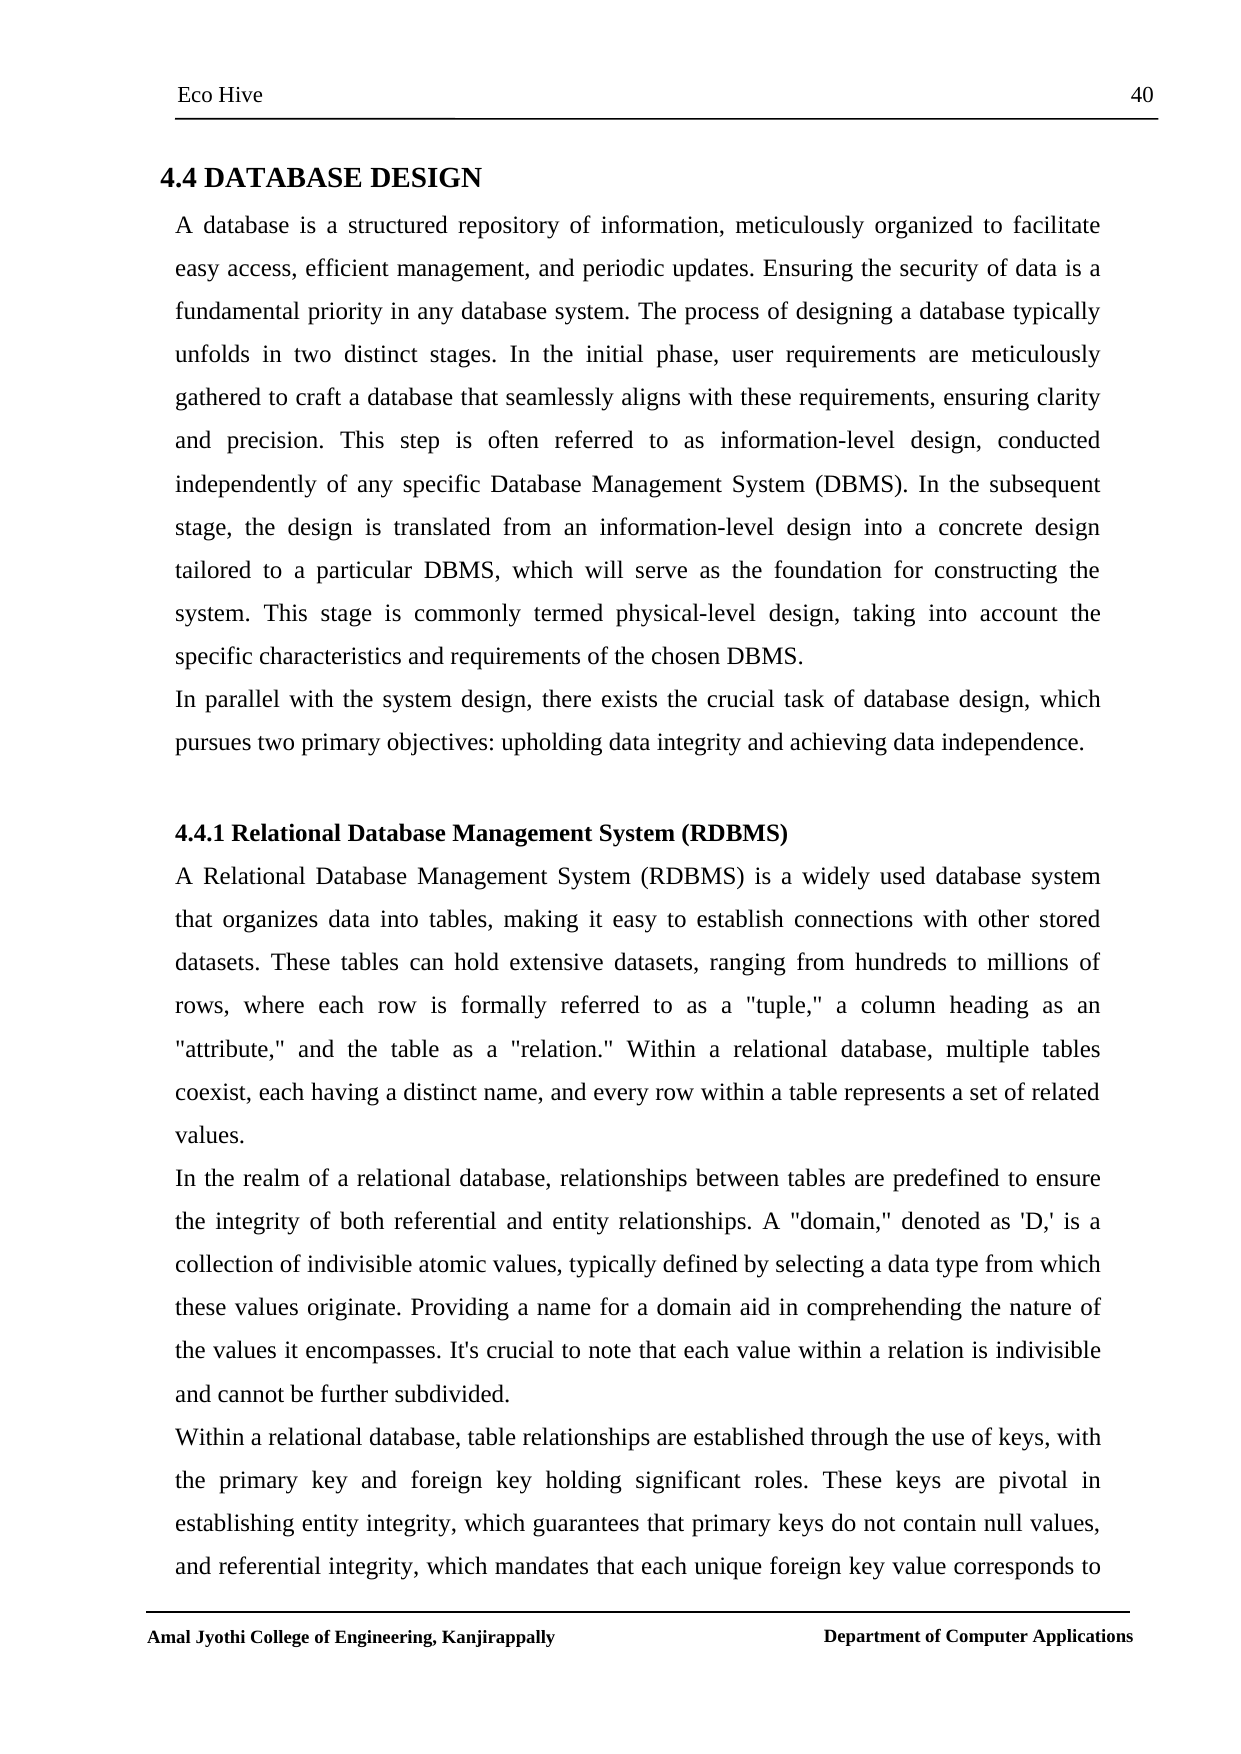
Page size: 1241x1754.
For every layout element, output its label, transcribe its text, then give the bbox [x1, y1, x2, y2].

text A database is a structured repository of information, meticulously organized to facilitate easy access, efficient management, and periodic updates. Ensuring the security of data is a fundamental priority in any database system. The process of designing a database typically unfolds in two distinct stages. In the initial phase, user requirements are meticulously gathered to craft a database that seamlessly aligns with these requirements, ensuring clarity and precision. This step is often referred to as information-level design, conducted independently of any specific Database Management System (DBMS). In the subsequent stage, the design is translated from an information-level design into a concrete design tailored to a particular DBMS, which will serve as the foundation for constructing the system. This stage is commonly termed physical-level design, taking into account the specific characteristics and requirements of the chosen DBMS. [175, 210, 1102, 670]
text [175, 1422, 1102, 1580]
text A Relational Database Management System (RDBMS) is a widely used database system that organizes data into tables, making it easy to establish connections with other stored datasets. These tables can hold extensive datasets, ranging from hundreds to millions of rows, where each row is formally referred to as a "tuple," a column heading as an "attribute," and the table as a "relation." Within a relational database, multiple tables coexist, each having a distinct name, and every row within a table represents a set of related values. [175, 861, 1102, 1149]
text In the realm of a relational database, relationships between tables are predefined to ensure the integrity of both referential and entity relationships. A "domain," denoted as 'D,' is a collection of indivisible atomic values, typically defined by selecting a data type from which these values originate. Providing a name for a domain aid in comprehending the nature of the values it encompasses. It's crucial to note that each value within a relation is indivisible and cannot be further subdivided. [175, 1163, 1102, 1407]
subtitle 4.4 DATABASE DESIGN [160, 160, 1102, 193]
subtitle 4.4.1 Relational Database Management System (RDBMS) [175, 818, 1102, 847]
text In parallel with the system design, there exists the crucial task of database design, which pursues two primary objectives: upholding data integrity and achieving data independence. [175, 684, 1102, 756]
